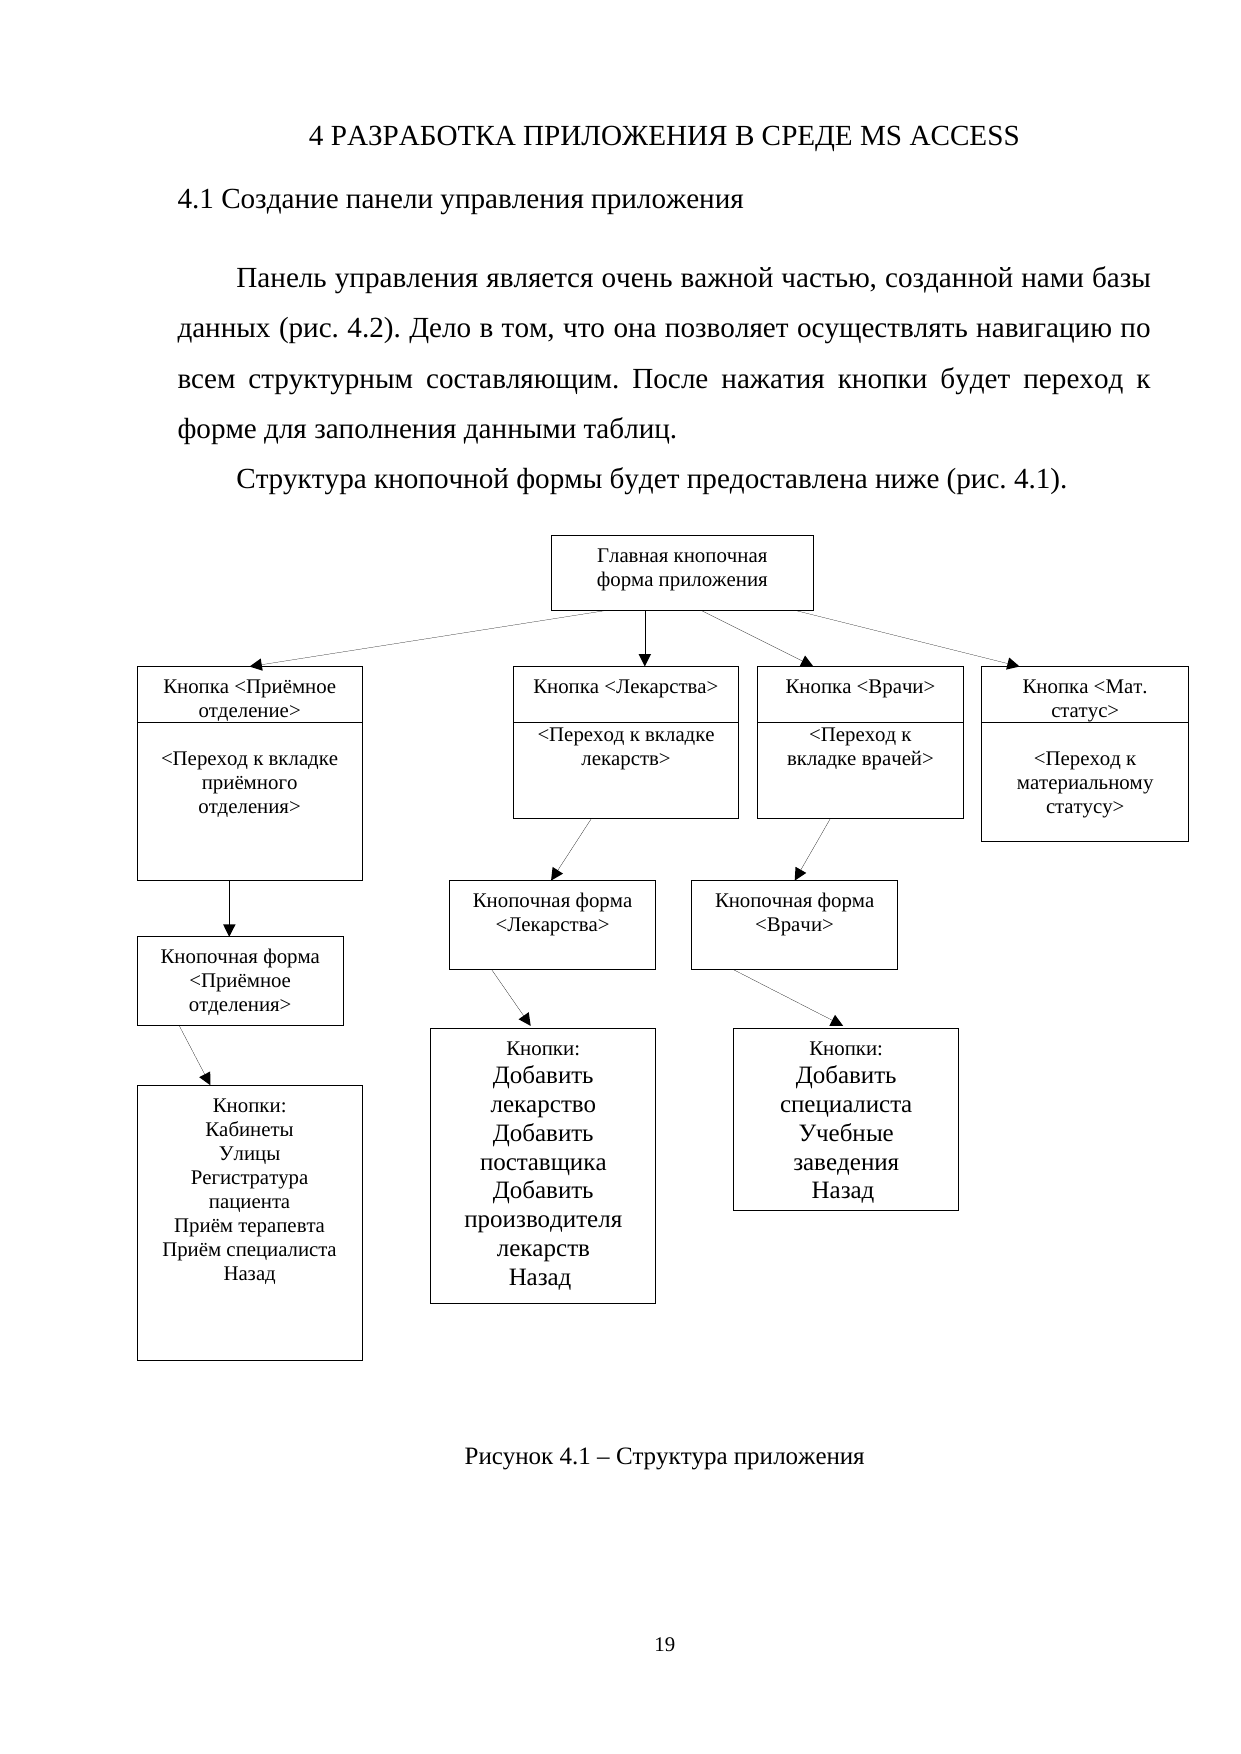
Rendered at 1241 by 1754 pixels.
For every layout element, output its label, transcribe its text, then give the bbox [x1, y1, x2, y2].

text 4 РАЗРАБОТКА ПРИЛОЖЕНИЯ В СРЕДЕ MS ACCESS [177, 118, 1152, 152]
text 4.1 Создание панели управления приложения [177, 181, 1152, 214]
text Рисунок 4.1 – Структура приложения [177, 1441, 1152, 1470]
text Структура кнопочной формы будет предоставлена ниже (рис. 4.1). [177, 462, 1152, 495]
text Панель управления является очень важной частью, созданной нами базы данных (рис. 4.2). Дело в том, что она позволяет осуществлять навигацию по всем структурным составляющим. После нажатия кнопки будет переход к форме для заполнения данными таблиц. [177, 260, 1152, 445]
